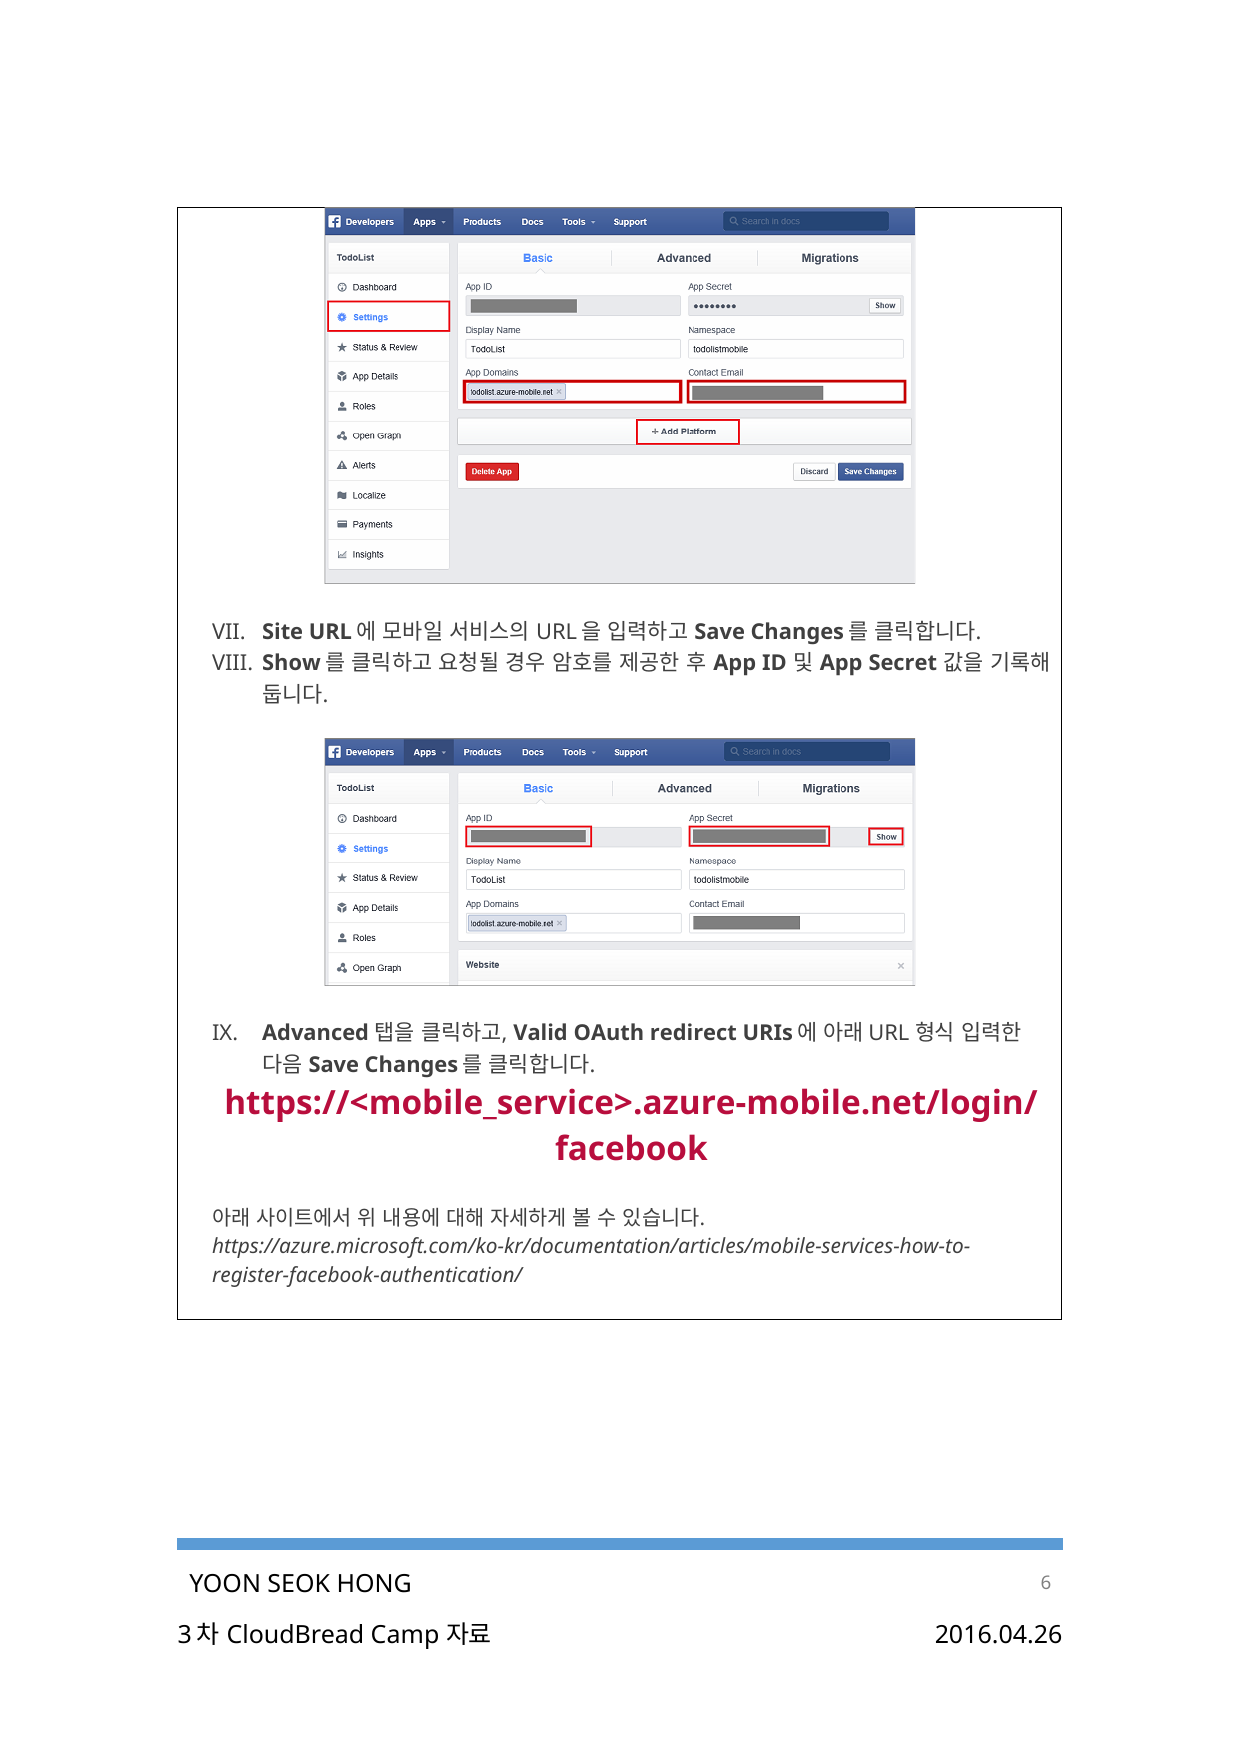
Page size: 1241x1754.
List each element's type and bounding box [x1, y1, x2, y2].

picture [324, 738, 915, 986]
table_header [178, 208, 1061, 1319]
picture [324, 207, 915, 584]
